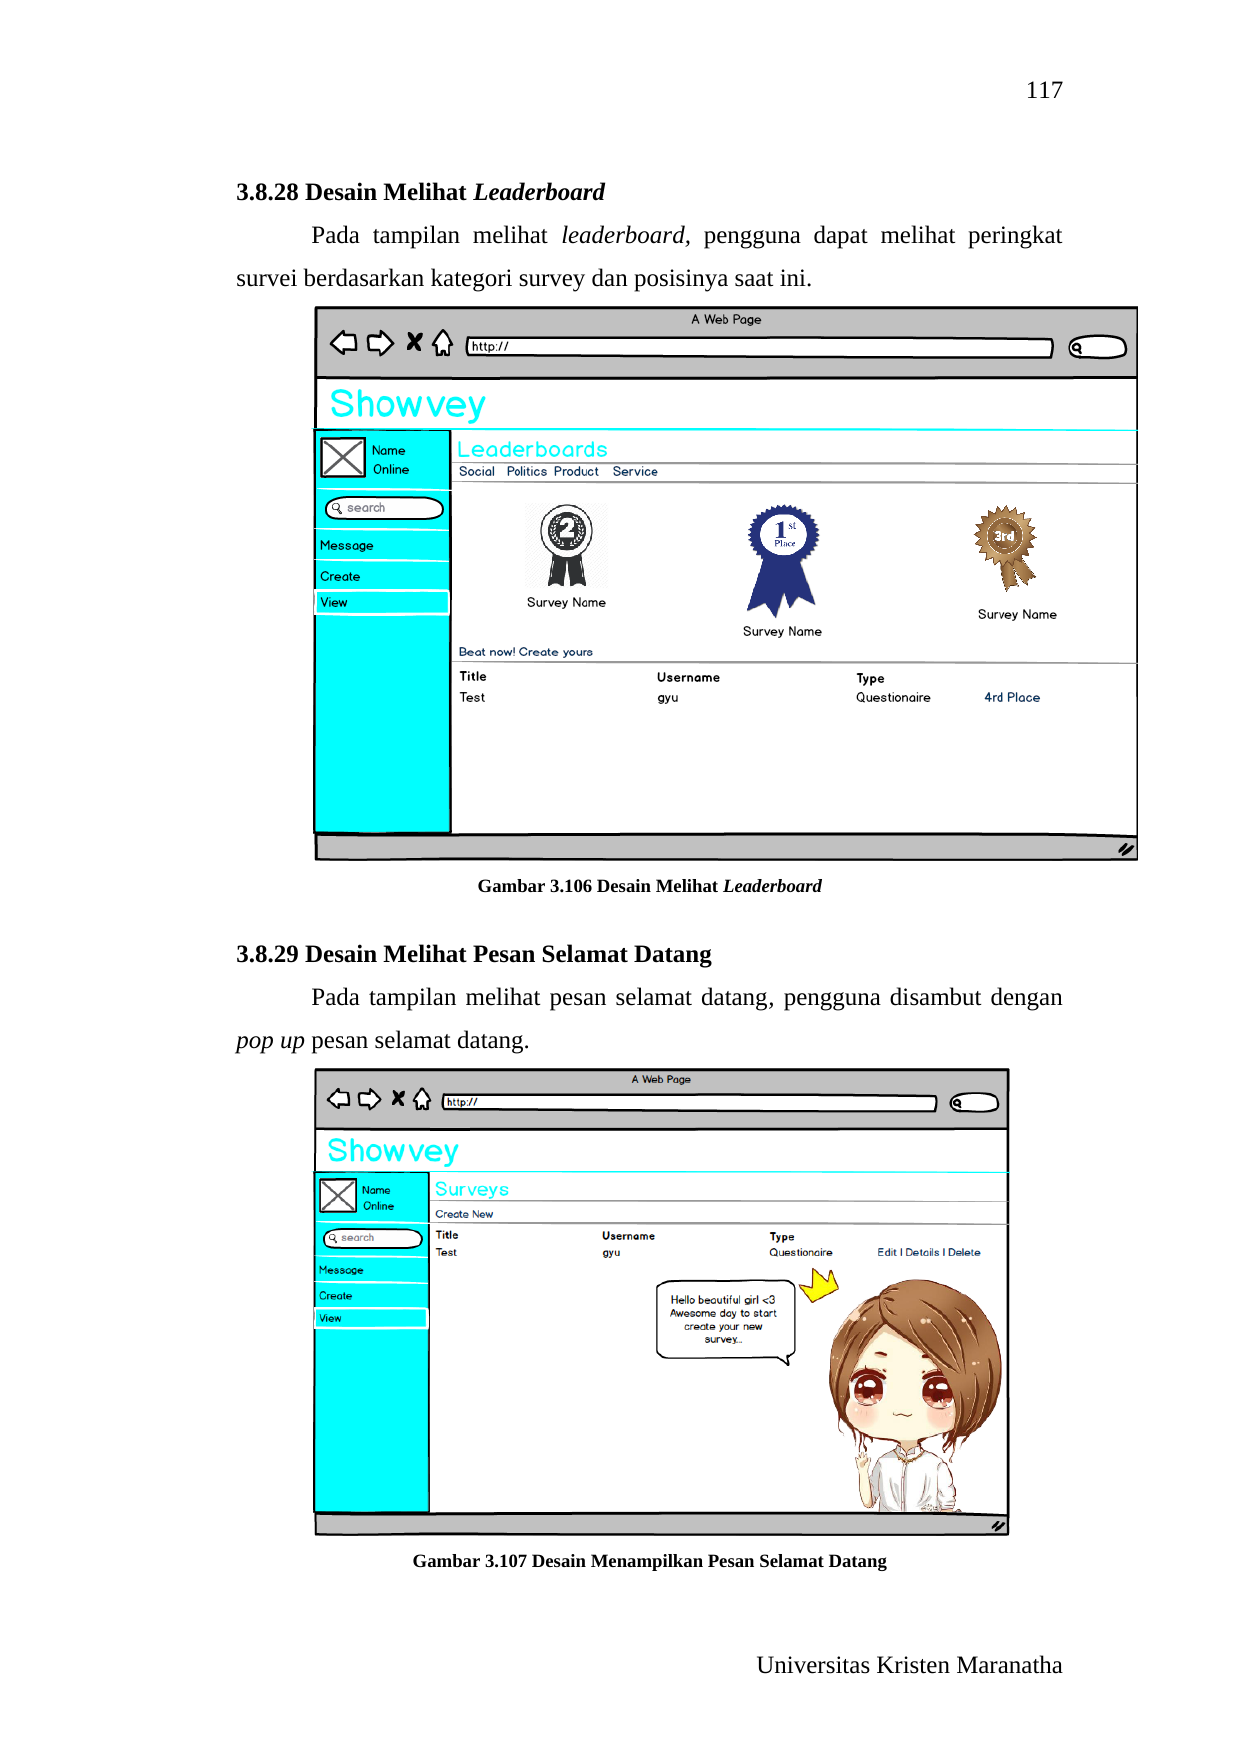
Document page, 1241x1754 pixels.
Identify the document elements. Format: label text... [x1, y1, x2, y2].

picture [311, 1068, 1025, 1536]
subtitle Desain Melihat Leaderboard [236, 177, 1063, 206]
picture [311, 306, 1138, 861]
text Pada tampilan melihat pesan selamat datang, pengguna disambut dengan pop up pesan selamat datang. [236, 982, 1063, 1054]
subtitle Desain Melihat Pesan Selamat Datang [236, 939, 1063, 968]
text Pada tampilan melihat leaderboard, pengguna dapat melihat peringkat survei berdasarkan kategori survey dan posisinya saat ini. [236, 220, 1063, 292]
